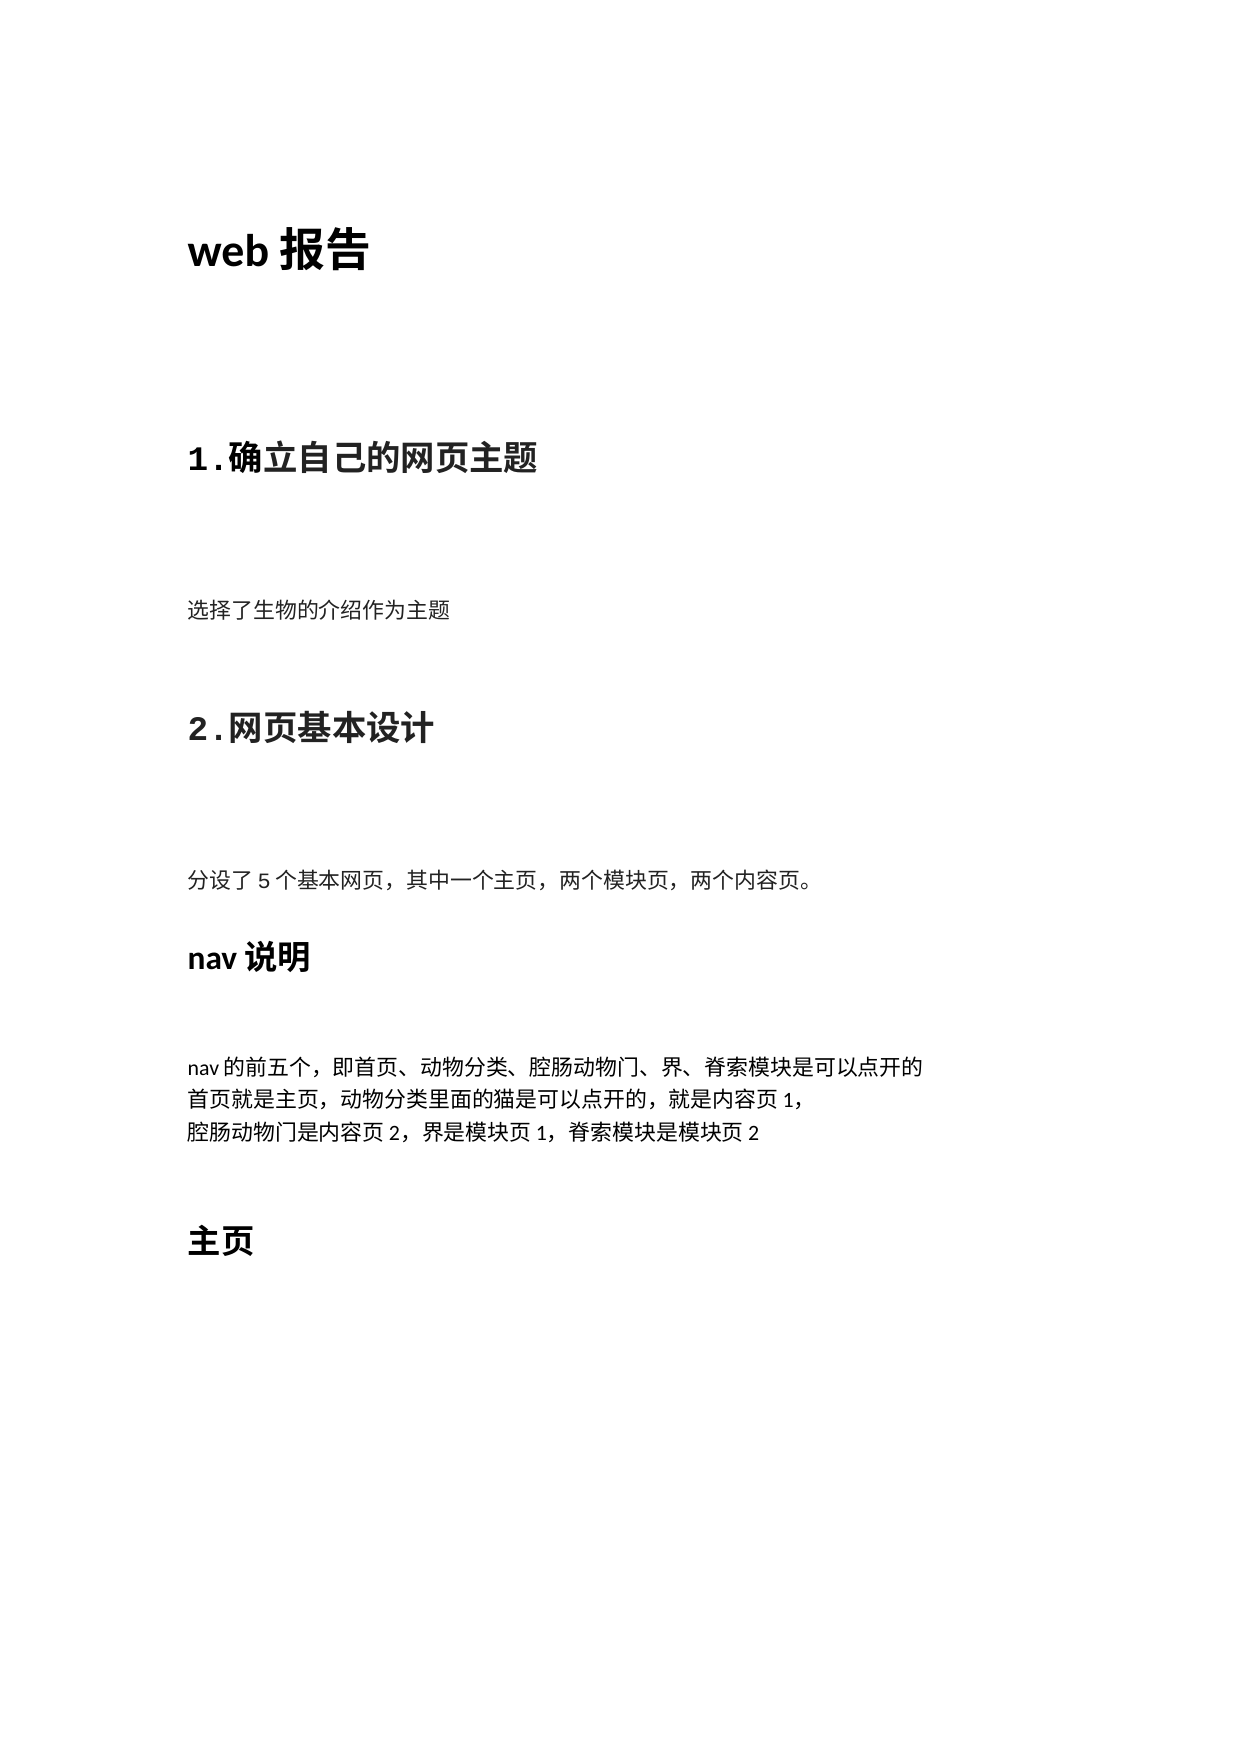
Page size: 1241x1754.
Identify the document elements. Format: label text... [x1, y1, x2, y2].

text nav的前五个，即首页、动物分类、腔肠动物门、界、脊索模块是可以点开的 [187, 1049, 1053, 1082]
subtitle nav说明 [187, 922, 1053, 987]
subtitle 主页 [187, 1206, 1053, 1271]
text 选择了生物的介绍作为主题 [187, 593, 1053, 625]
subtitle 1.确立自己的网页主题 [187, 423, 1053, 488]
text 分设了5个基本网页，其中一个主页，两个模块页，两个内容页。 [187, 863, 1053, 895]
text 首页就是主页，动物分类里面的猫是可以点开的，就是内容页1， [187, 1082, 1053, 1114]
text 腔肠动物门是内容页2，界是模块页1，脊索模块是模块页2 [187, 1114, 1053, 1147]
subtitle web 报告 [187, 197, 1053, 295]
subtitle 2.网页基本设计 [187, 693, 1053, 758]
